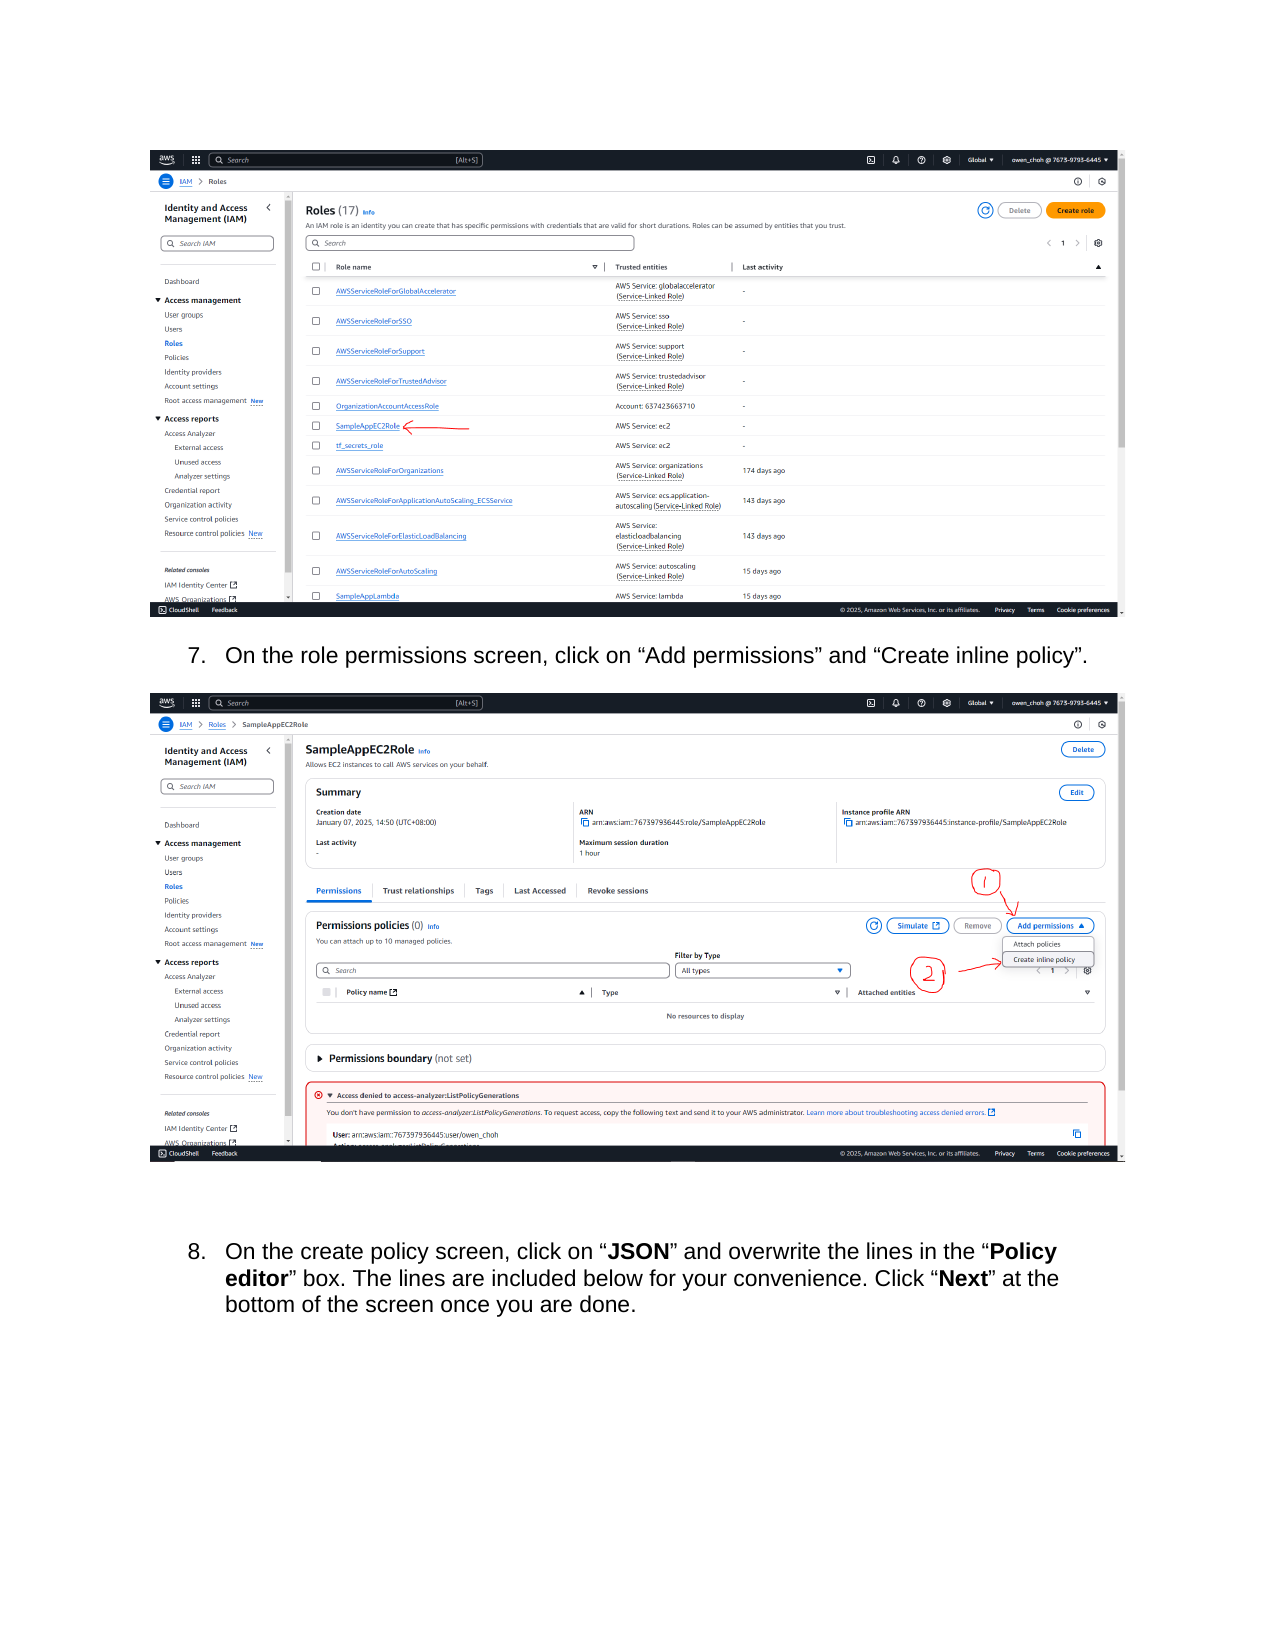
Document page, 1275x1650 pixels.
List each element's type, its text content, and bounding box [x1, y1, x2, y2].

picture [150, 693, 1125, 1162]
list On the role permissions screen, click on “Add permissions” and “Create inline policy”. [187, 642, 1125, 668]
list On the create policy screen, click on “JSON” and overwrite the lines in the “Policy editor” box. The lines are included below for your convenience. Click “Next” at the bottom of the screen once you are done. [187, 1238, 1125, 1317]
picture [150, 150, 1125, 617]
